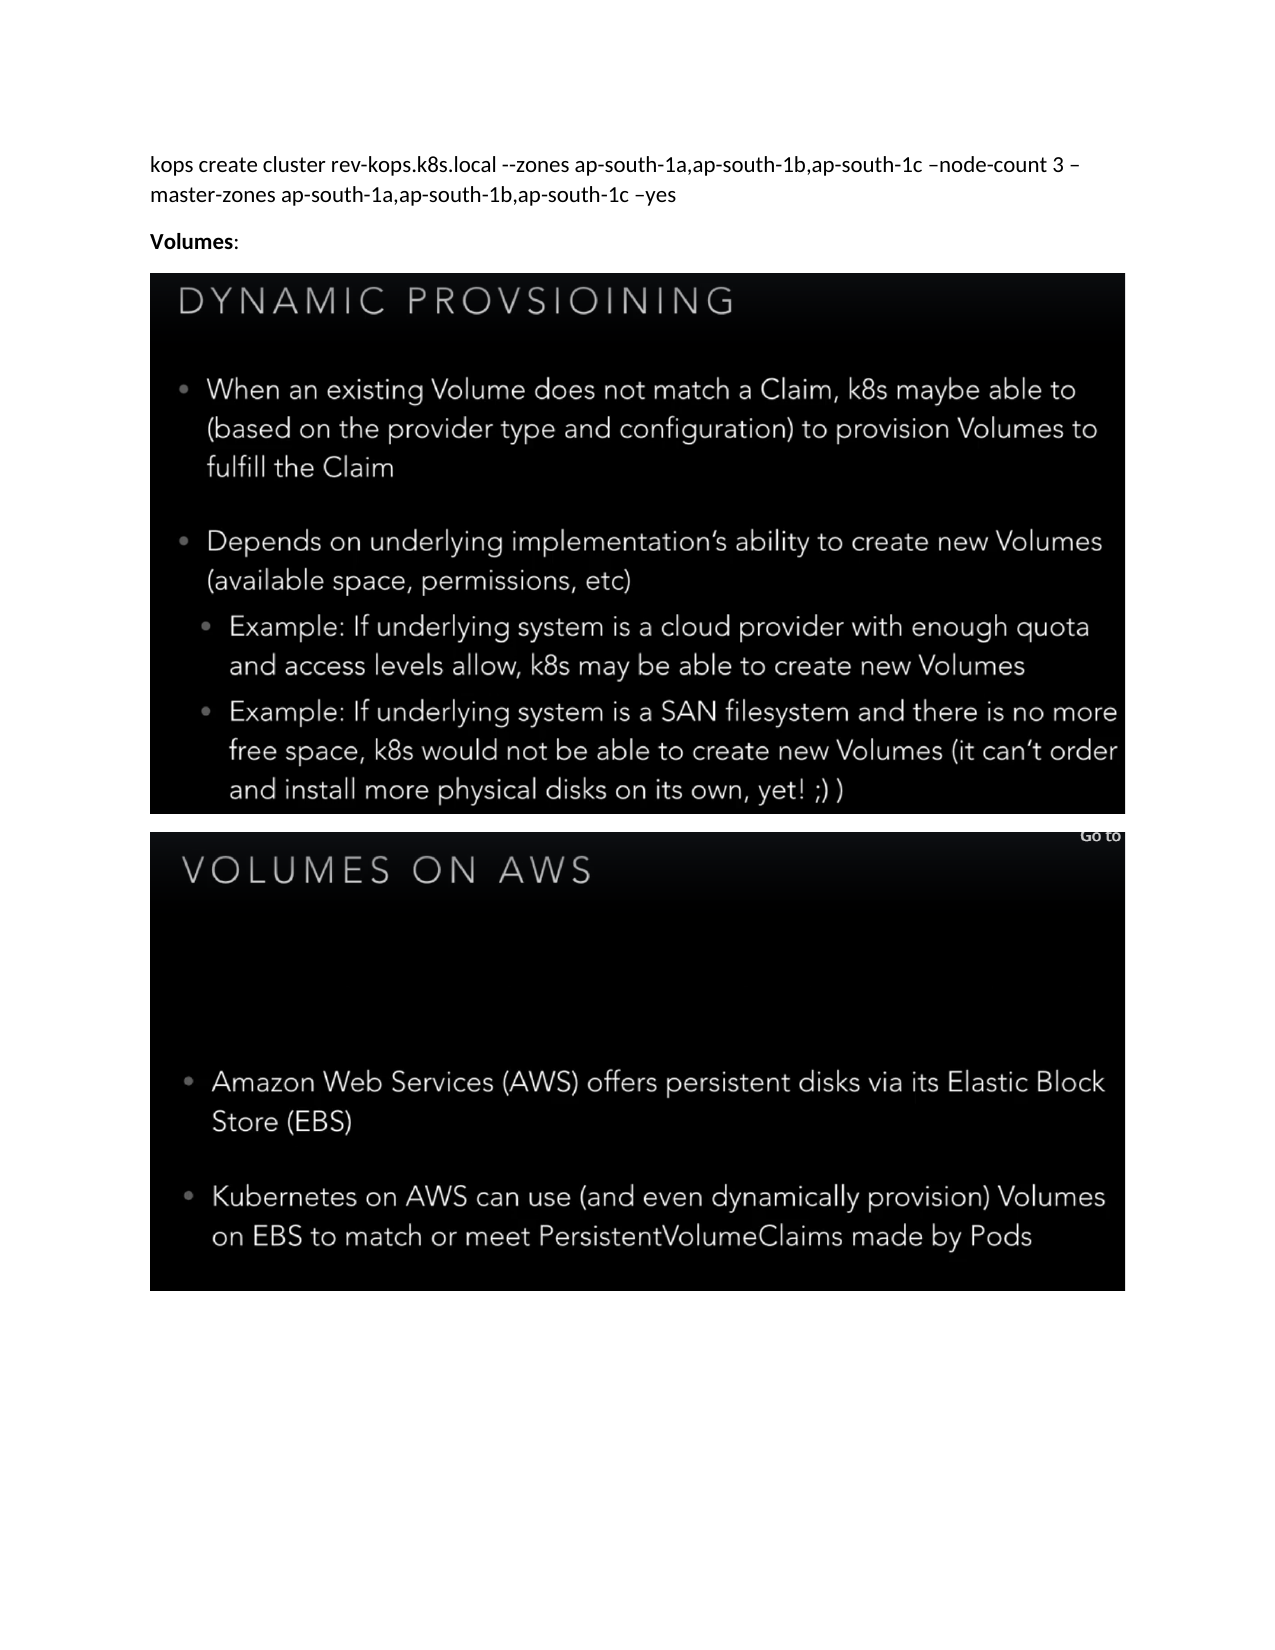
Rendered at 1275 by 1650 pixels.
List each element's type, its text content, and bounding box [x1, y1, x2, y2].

picture [150, 832, 1125, 1291]
text kops create cluster rev-kops.k8s.local --zones ap-south-1a,ap-south-1b,ap-south-1c –node-count 3 –master-zones ap-south-1a,ap-south-1b,ap-south-1c –yes [150, 150, 1125, 208]
picture [150, 273, 1125, 814]
text Volumes: [150, 227, 1125, 255]
